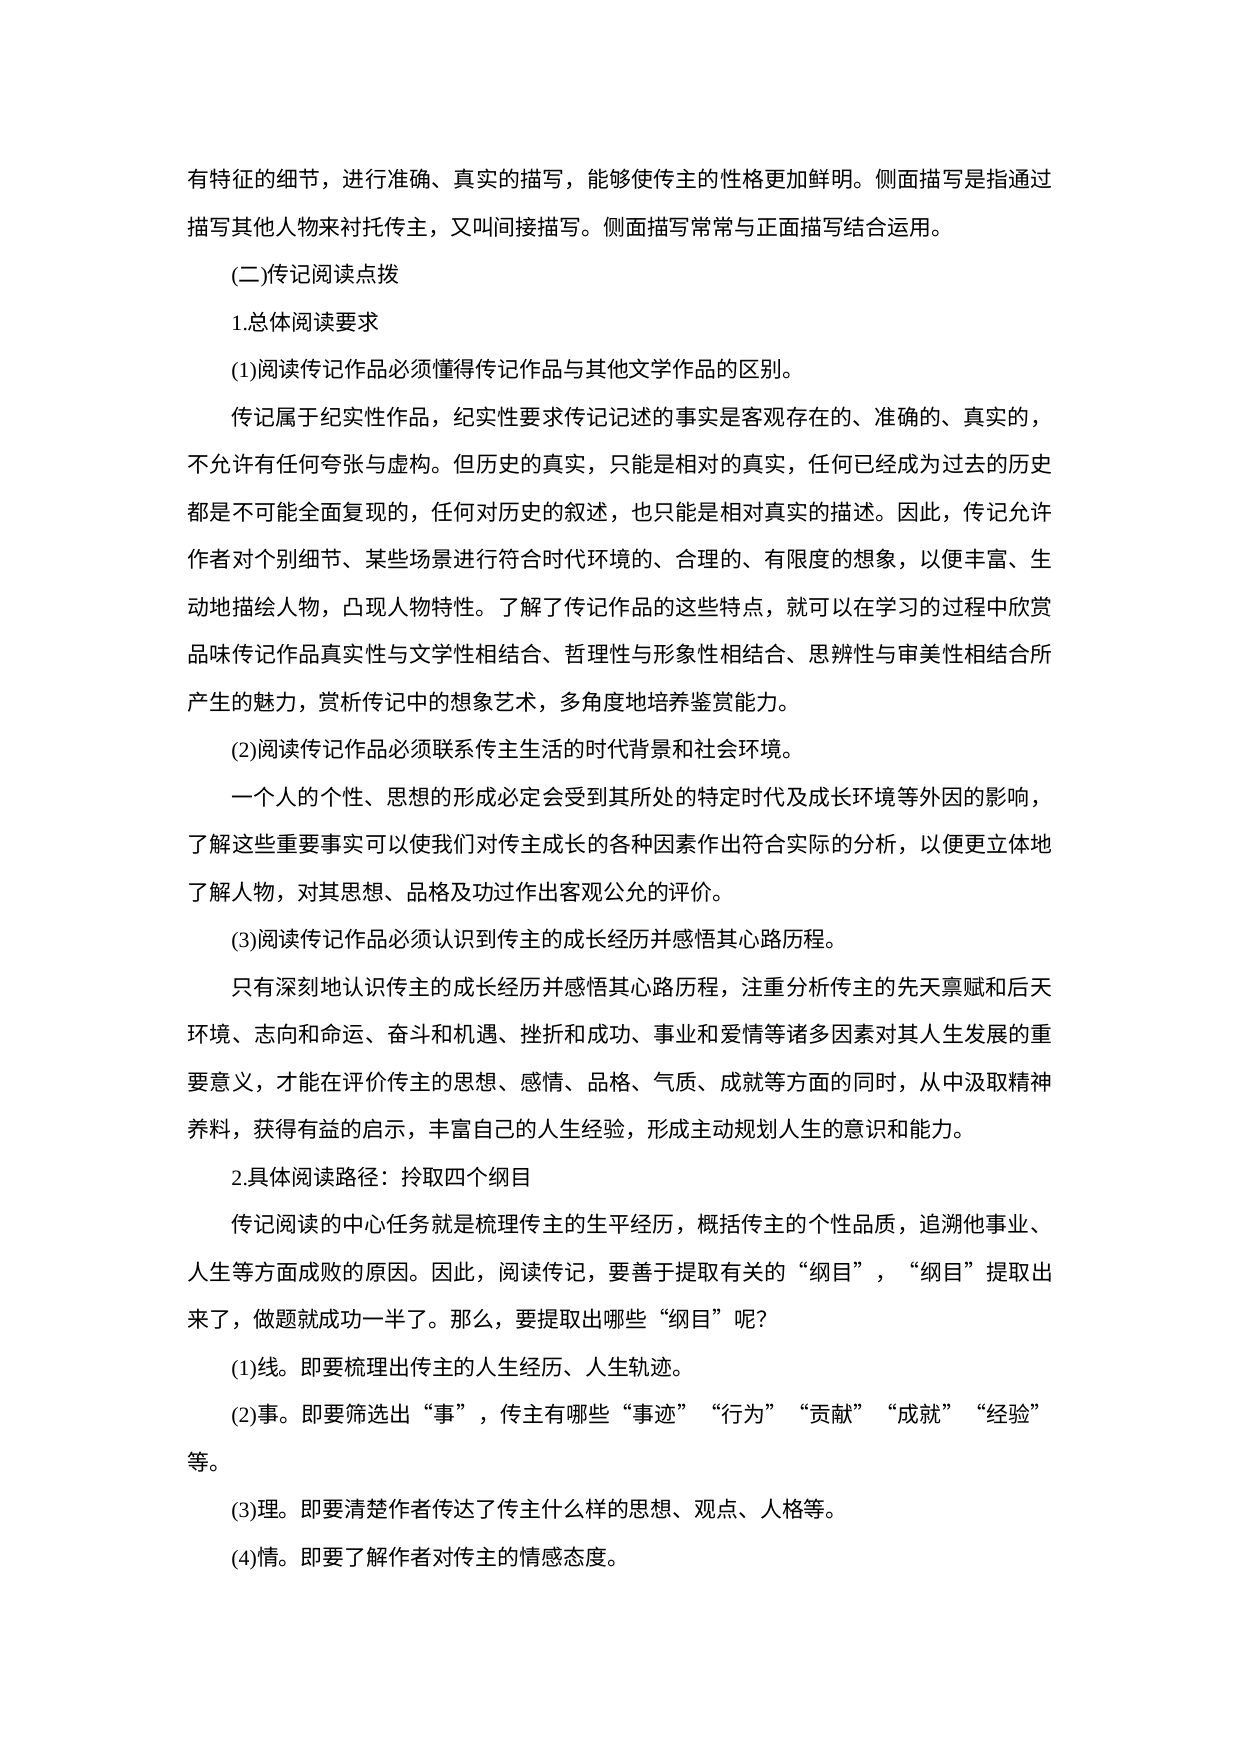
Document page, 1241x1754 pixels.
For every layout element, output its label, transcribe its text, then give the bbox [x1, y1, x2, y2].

text (2)阅读传记作品必须联系传主生活的时代背景和社会环境。 [187, 732, 1053, 764]
text (1)线。即要梳理出传主的人生经历、人生轨迹。 [187, 1349, 1053, 1381]
text (1)阅读传记作品必须懂得传记作品与其他文学作品的区别。 [187, 352, 1053, 384]
text (3)理。即要清楚作者传达了传主什么样的思想、观点、人格等。 [187, 1492, 1053, 1524]
text (3)阅读传记作品必须认识到传主的成长经历并感悟其心路历程。 [187, 922, 1053, 954]
text (二)传记阅读点拨 [187, 257, 1053, 289]
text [187, 162, 1053, 241]
text (4)情。即要了解作者对传主的情感态度。 [187, 1539, 1053, 1571]
text 1.总体阅读要求 [187, 304, 1053, 336]
text 只有深刻地认识传主的成长经历并感悟其心路历程，注重分析传主的先天禀赋和后天环境、志向和命运、奋斗和机遇、挫折和成功、事业和爱情等诸多因素对其人生发展的重要意义，才能在评价传主的思想、感情、品格、气质、成就等方面的同时，从中汲取精神养料，获得有益的启示，丰富自己的人生经验，形成主动规划人生的意识和能力。 [187, 969, 1053, 1144]
text 传记属于纪实性作品，纪实性要求传记记述的事实是客观存在的、准确的、真实的，不允许有任何夸张与虚构。但历史的真实，只能是相对的真实，任何已经成为过去的历史都是不可能全面复现的，任何对历史的叙述，也只能是相对真实的描述。因此，传记允许作者对个别细节、某些场景进行符合时代环境的、合理的、有限度的想象，以便丰富、生动地描绘人物，凸现人物特性。了解了传记作品的这些特点，就可以在学习的过程中欣赏、品味传记作品真实性与文学性相结合、哲理性与形象性相结合、思辨性与审美性相结合所产生的魅力，赏析传记中的想象艺术，多角度地培养鉴赏能力。 [187, 399, 1053, 716]
text (2)事。即要筛选出“事”，传主有哪些“事迹”“行为”“贡献”“成就”“经验”等。 [187, 1397, 1053, 1476]
text 一个人的个性、思想的形成必定会受到其所处的特定时代及成长环境等外因的影响，了解这些重要事实可以使我们对传主成长的各种因素作出符合实际的分析，以便更立体地了解人物，对其思想、品格及功过作出客观公允的评价。 [187, 779, 1053, 906]
text 传记阅读的中心任务就是梳理传主的生平经历，概括传主的个性品质，追溯他事业、人生等方面成败的原因。因此，阅读传记，要善于提取有关的“纲目”，“纲目”提取出来了，做题就成功一半了。那么，要提取出哪些“纲目”呢？ [187, 1207, 1053, 1334]
text 2.具体阅读路径：拎取四个纲目 [187, 1159, 1053, 1191]
